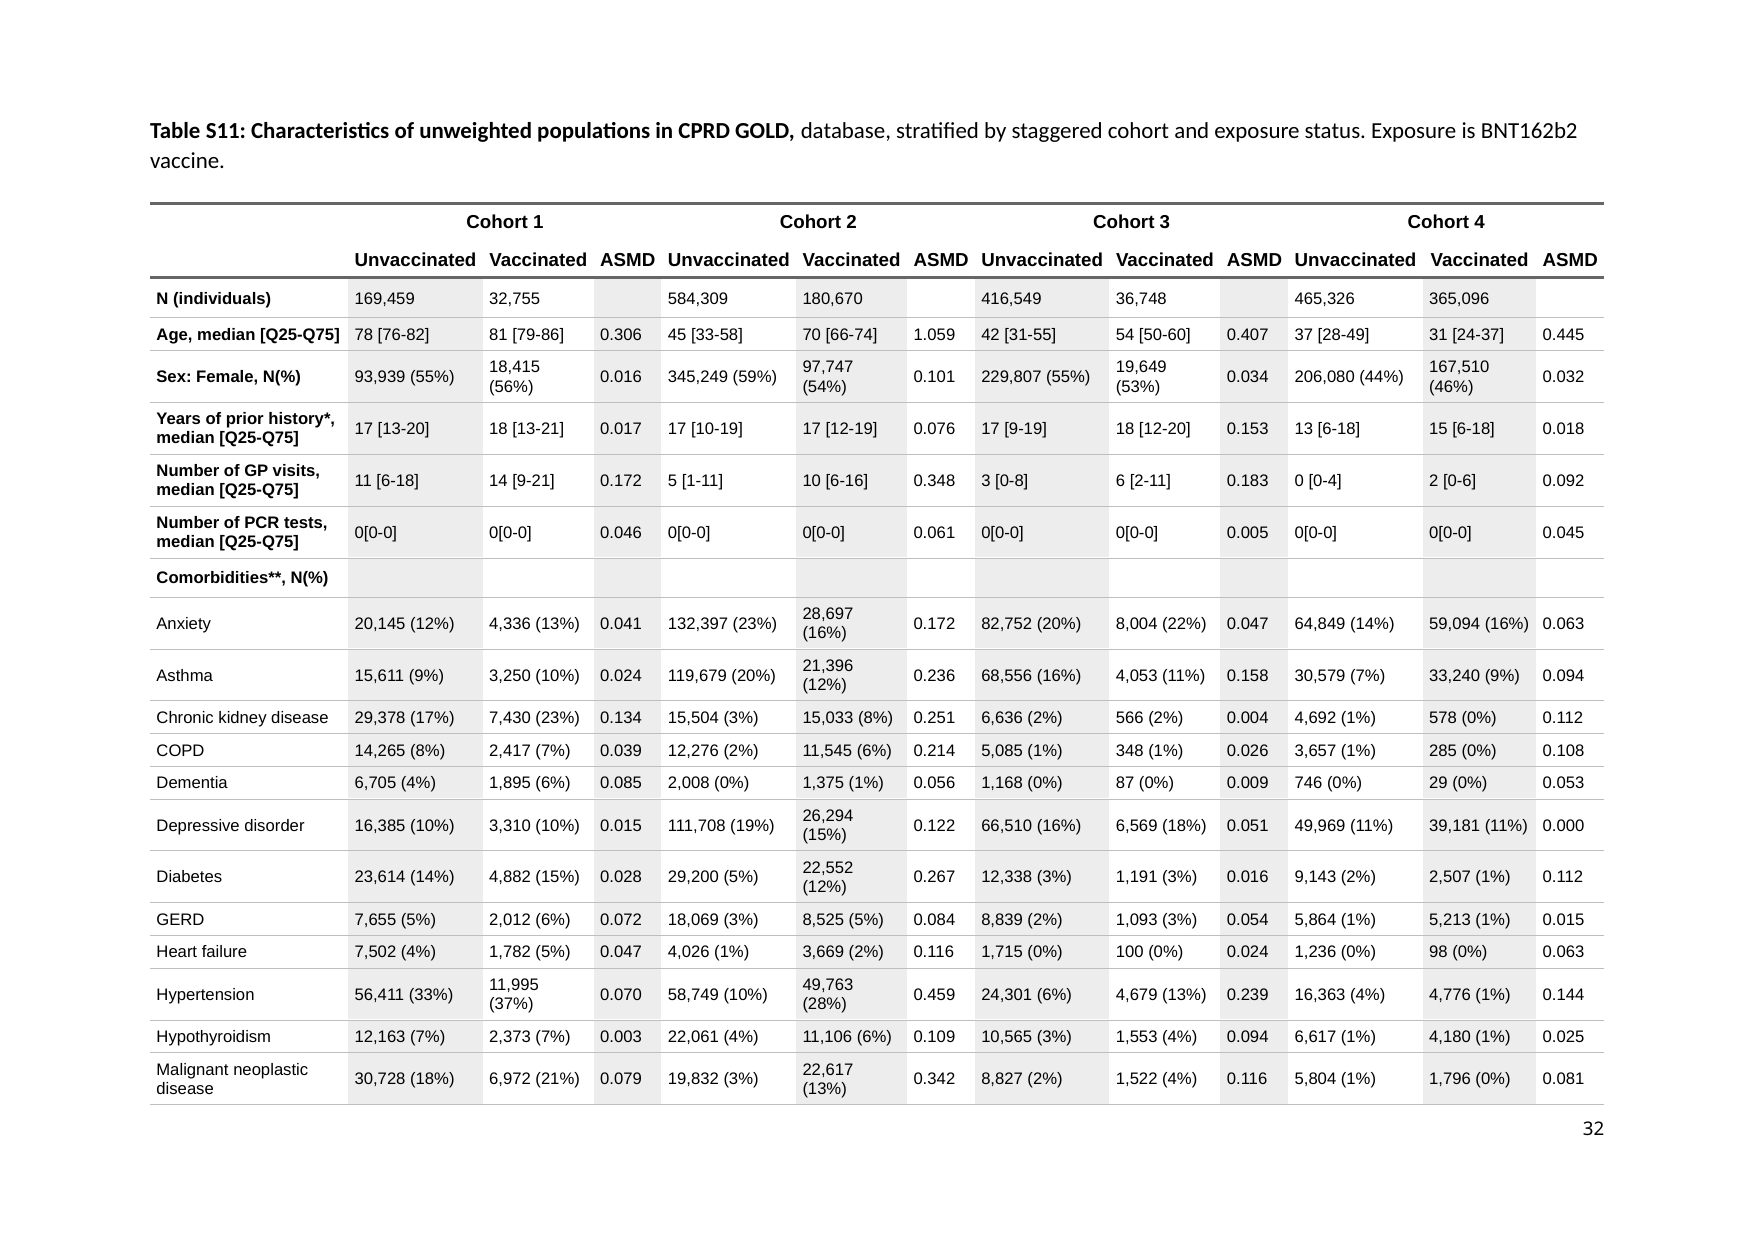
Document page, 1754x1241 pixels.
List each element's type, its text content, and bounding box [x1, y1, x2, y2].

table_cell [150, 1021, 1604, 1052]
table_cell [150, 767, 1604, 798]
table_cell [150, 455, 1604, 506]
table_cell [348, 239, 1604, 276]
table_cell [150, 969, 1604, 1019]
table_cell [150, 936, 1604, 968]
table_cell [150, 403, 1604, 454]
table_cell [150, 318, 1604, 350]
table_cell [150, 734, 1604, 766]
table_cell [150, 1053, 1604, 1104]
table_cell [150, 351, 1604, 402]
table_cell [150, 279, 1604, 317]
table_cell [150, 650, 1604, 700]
subtitle Table S11: Characteristics of unweighted populations in CPRD GOLD, database, stratified by staggered cohort and exposure status. Exposure is BNT162b2 vaccine. [150, 116, 1604, 174]
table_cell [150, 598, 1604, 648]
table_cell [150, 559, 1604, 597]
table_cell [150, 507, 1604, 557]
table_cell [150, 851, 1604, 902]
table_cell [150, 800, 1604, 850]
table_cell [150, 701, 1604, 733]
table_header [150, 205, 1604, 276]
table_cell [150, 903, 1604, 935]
